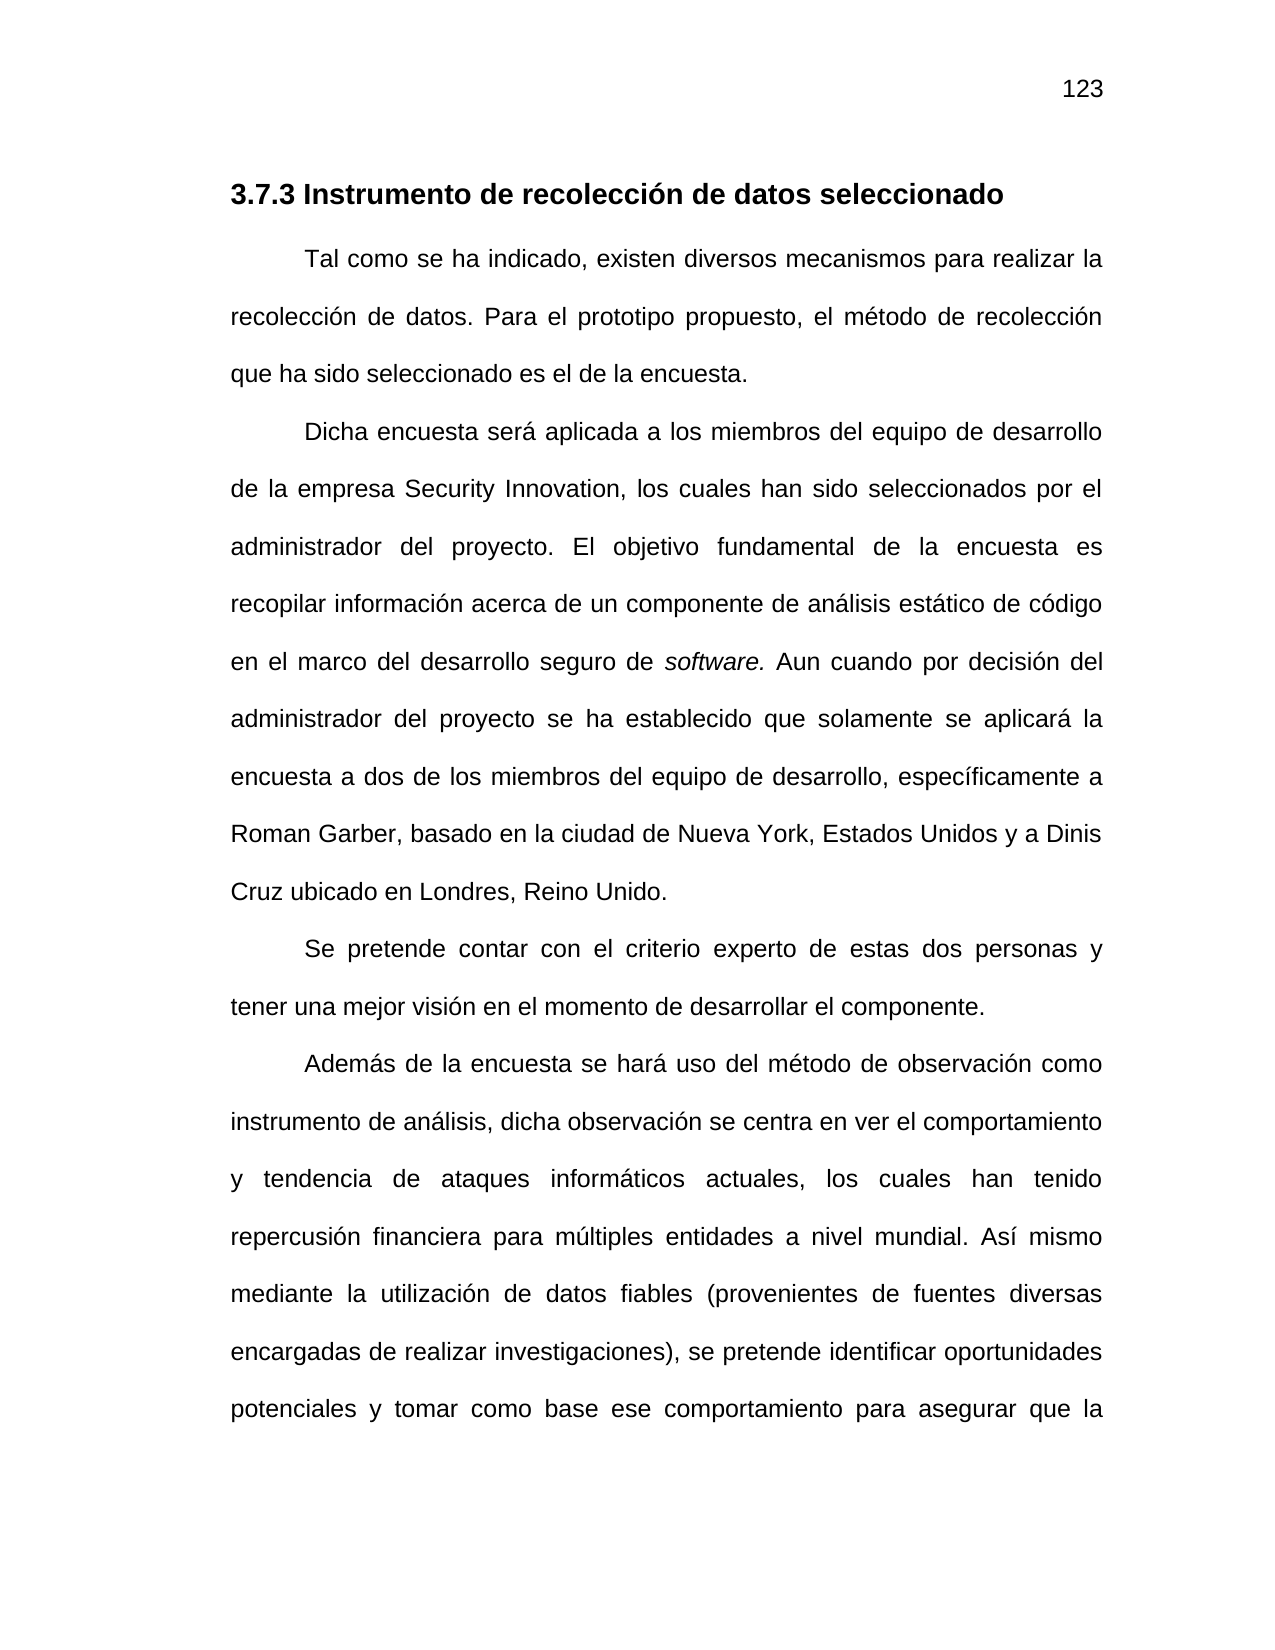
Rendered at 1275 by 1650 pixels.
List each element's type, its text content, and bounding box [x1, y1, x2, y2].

text Dicha encuesta será aplicada a los miembros del equipo de desarrollo de la empresa Security Innovation, los cuales han sido seleccionados por el administrador del proyecto. El objetivo fundamental de la encuesta es recopilar información acerca de un componente de análisis estático de código en el marco del desarrollo seguro de software. Aun cuando por decisión del administrador del proyecto se ha establecido que solamente se aplicará la encuesta a dos de los miembros del equipo de desarrollo, específicamente a Roman Garber, basado en la ciudad de Nueva York, Estados Unidos y a Dinis Cruz ubicado en Londres, Reino Unido. [230, 417, 1104, 906]
text Tal como se ha indicado, existen diversos mecanismos para realizar la recolección de datos. Para el prototipo propuesto, el método de recolección que ha sido seleccionado es el de la encuesta. [230, 244, 1104, 388]
subtitle 3.7.3 Instrumento de recolección de datos seleccionado [230, 177, 1104, 211]
text Se pretende contar con el criterio experto de estas dos personas y tener una mejor visión en el momento de desarrollar el componente. [230, 934, 1104, 1021]
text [230, 1049, 1104, 1423]
